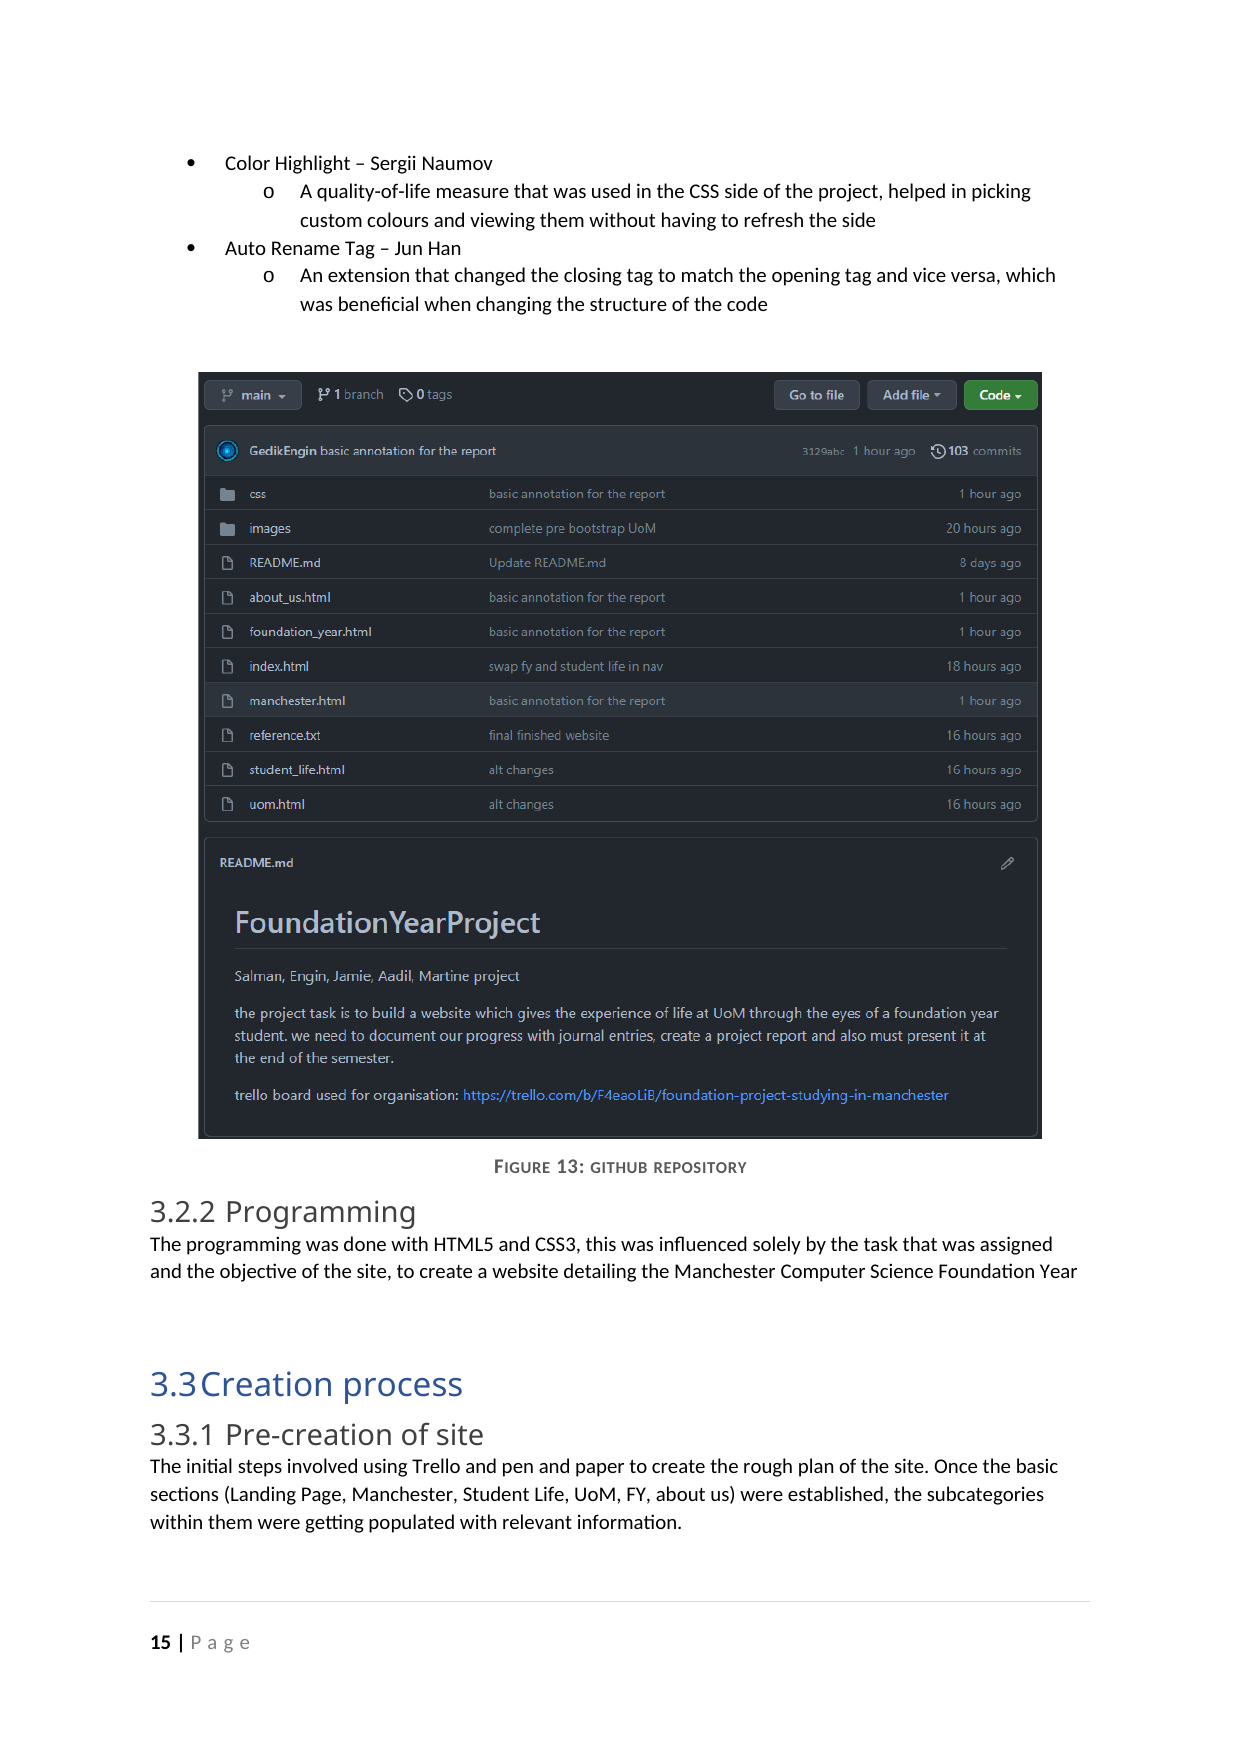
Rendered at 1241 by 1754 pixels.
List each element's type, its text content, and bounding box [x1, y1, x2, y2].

list Auto Rename Tag – Jun Han [187, 235, 1090, 260]
list Color Highlight – Sergii Naumov [187, 150, 1090, 175]
list An extension that changed the closing tag to match the opening tag and vice versa, which was beneficial when changing the structure of the code [262, 263, 1090, 317]
text The programming was done with HTML5 and CSS3, this was influenced solely by the task that was assigned and the objective of the site, to create a website detailing the Manchester Computer Science Foundation Year [150, 1231, 1090, 1284]
picture [198, 372, 1042, 1139]
text Figure 13: github repository [150, 1153, 1090, 1178]
text The initial steps involved using Trello and pen and paper to create the rough plan of the site. Once the basic sections (Landing Page, Manchester, Student Life, UoM, FY, about us) were established, the subcategories within them were getting populated with relevant information. [150, 1454, 1090, 1535]
subtitle Programming [150, 1191, 1090, 1231]
subtitle Pre-creation of site [150, 1414, 1090, 1454]
subtitle Creation process [150, 1360, 1090, 1406]
list A quality-of-life measure that was used in the CSS side of the project, helped in picking custom colours and viewing them without having to refresh the side [262, 178, 1090, 232]
